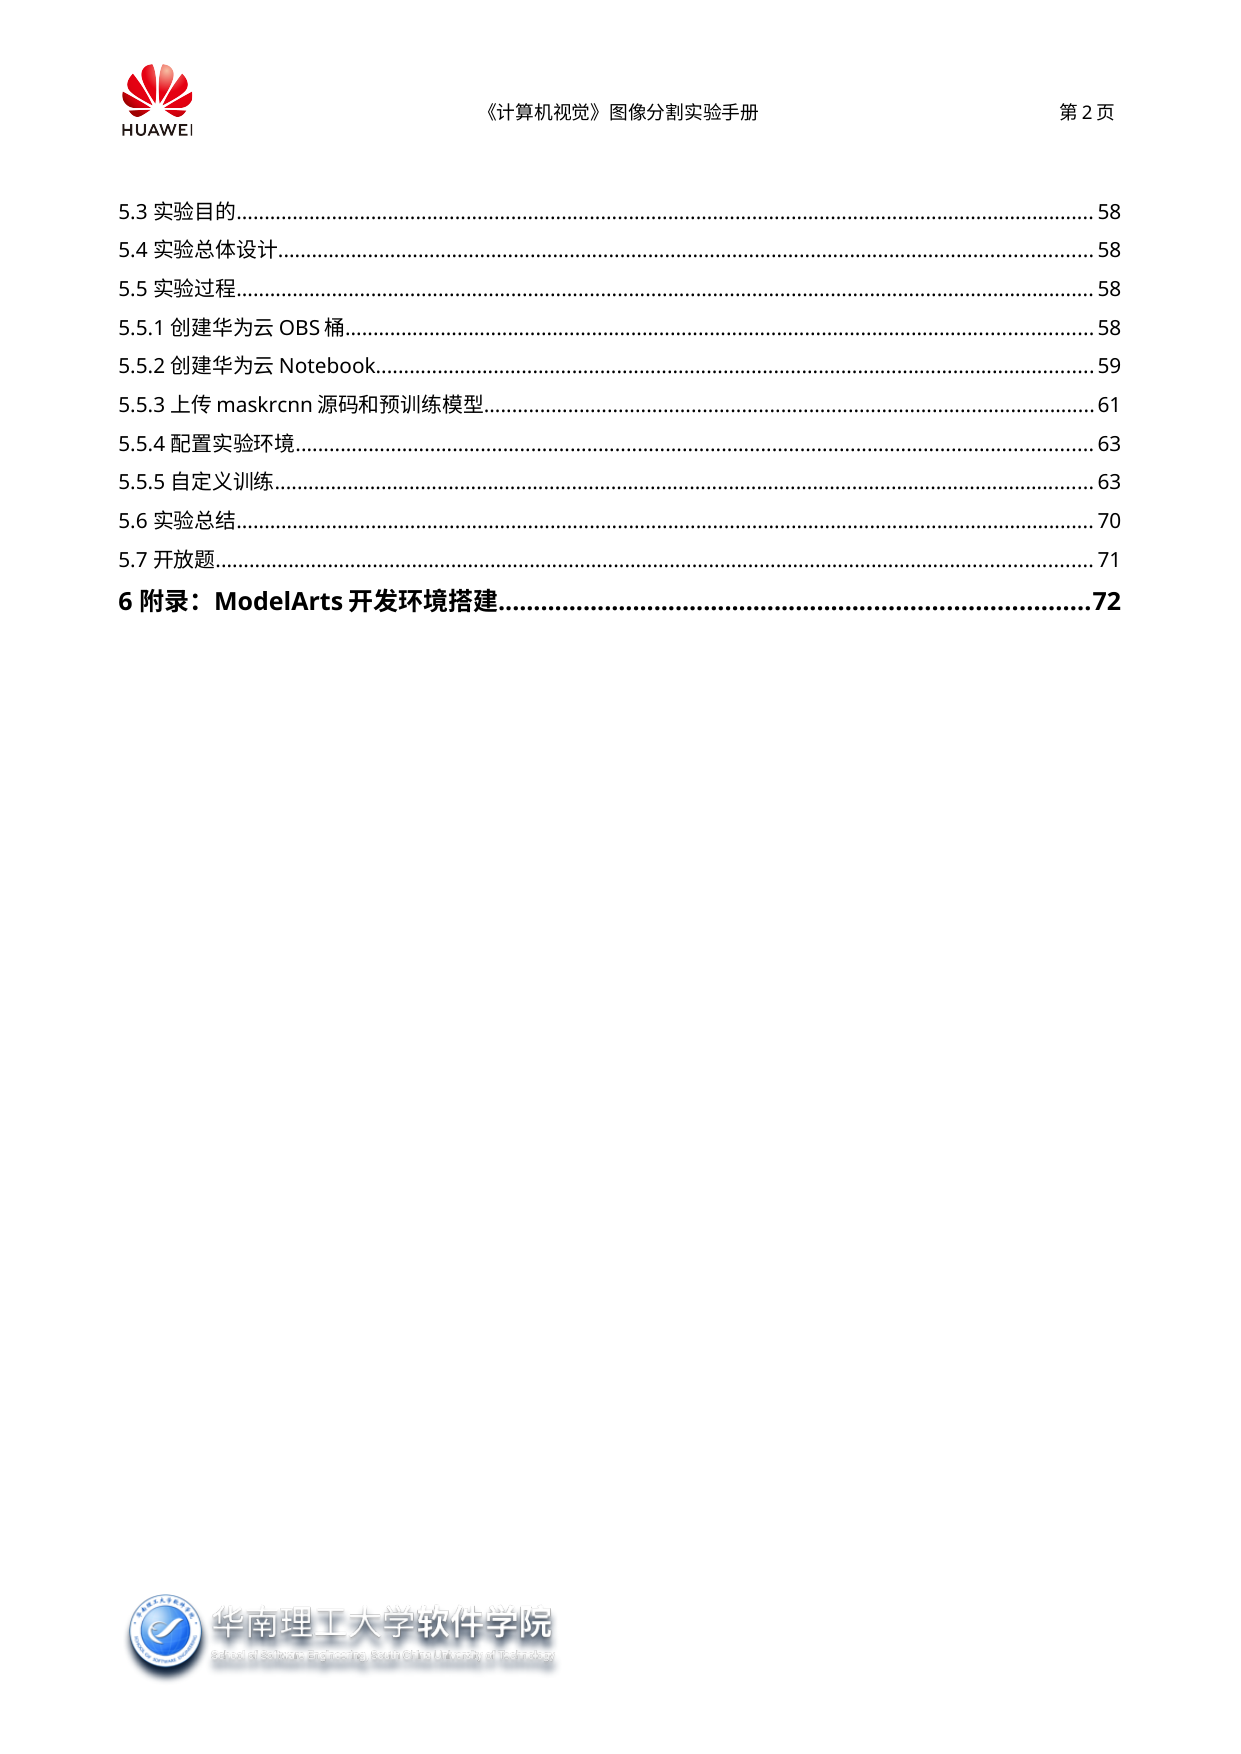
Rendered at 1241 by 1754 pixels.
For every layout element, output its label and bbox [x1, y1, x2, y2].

picture [122, 64, 193, 136]
picture [127, 1594, 557, 1672]
